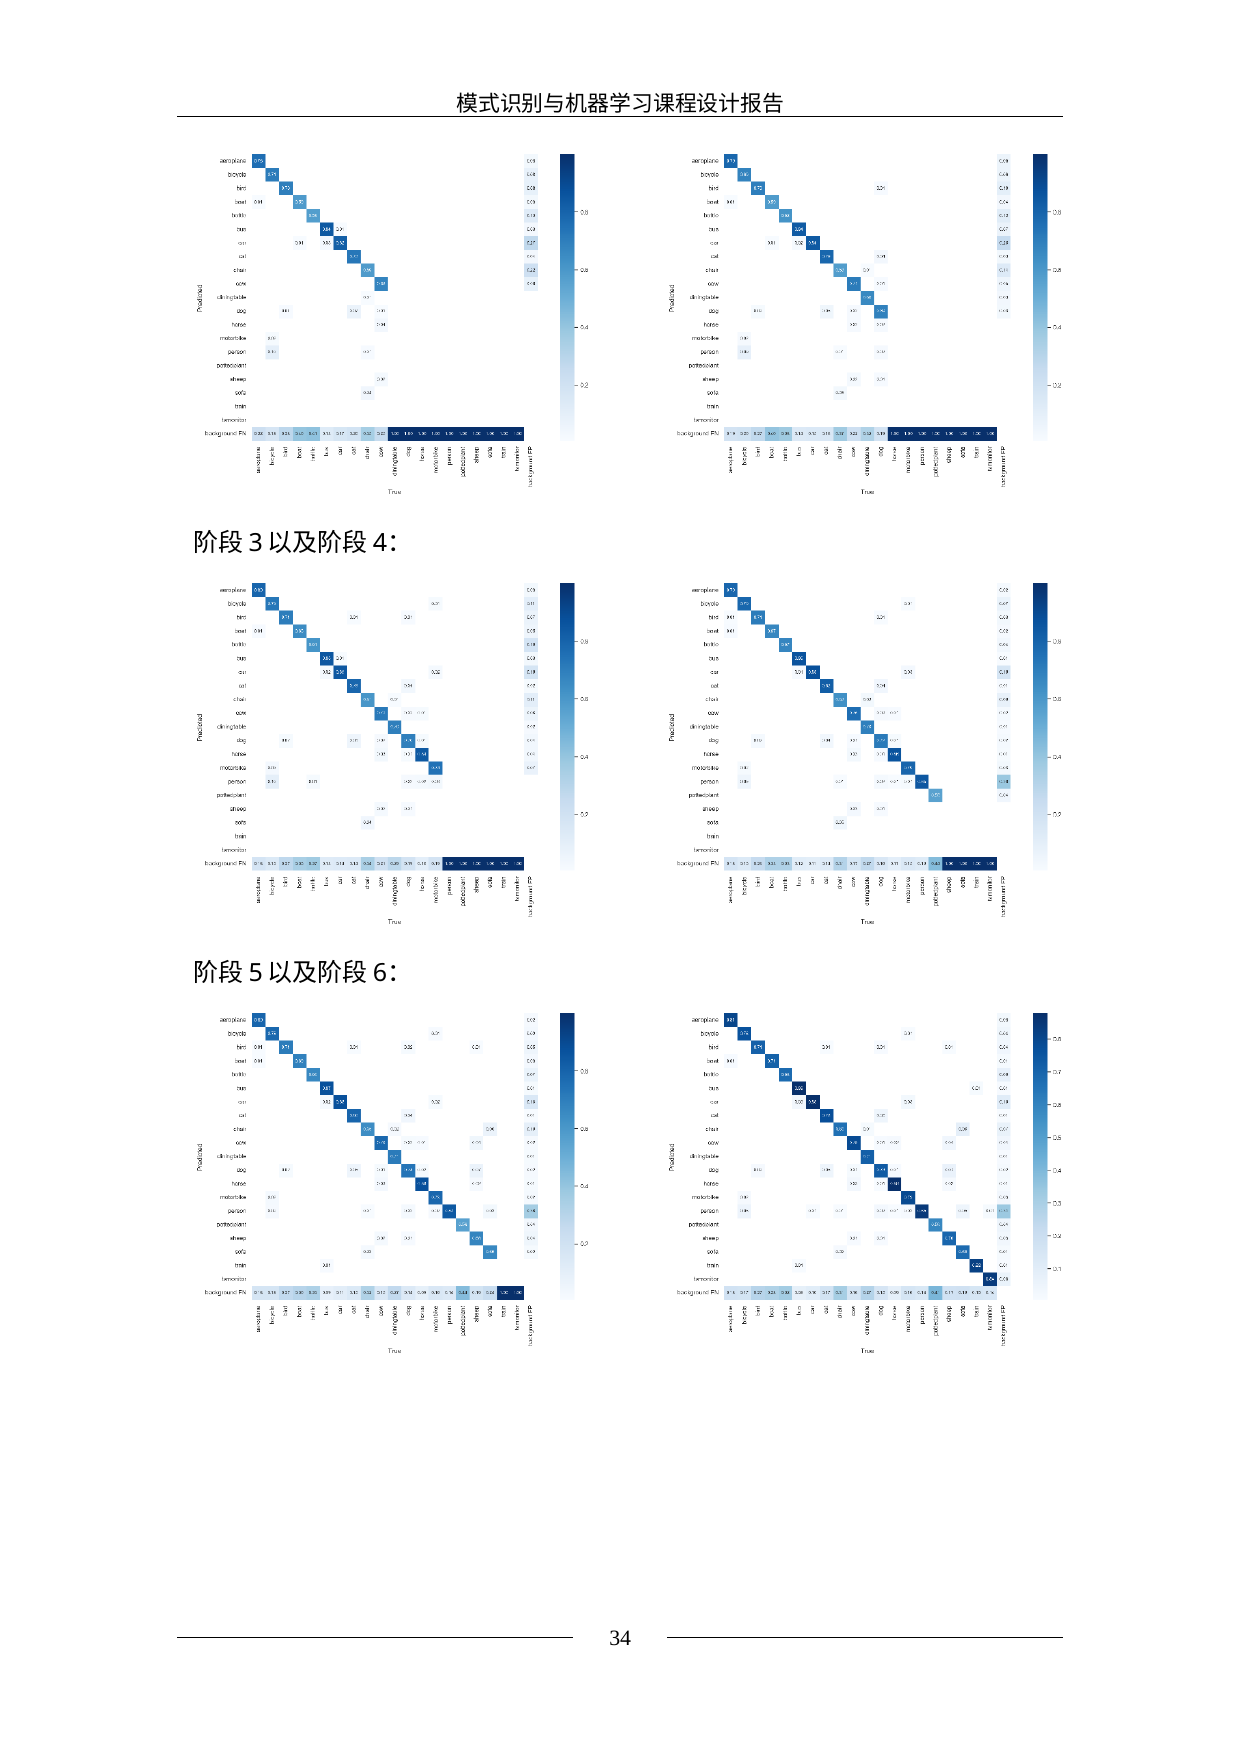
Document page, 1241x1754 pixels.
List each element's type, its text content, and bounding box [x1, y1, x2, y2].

picture [162, 576, 1108, 932]
picture [162, 147, 1108, 502]
text 阶段3以及阶段4： [149, 518, 1120, 560]
picture [162, 1006, 1108, 1361]
text 阶段5以及阶段6： [149, 948, 1120, 989]
